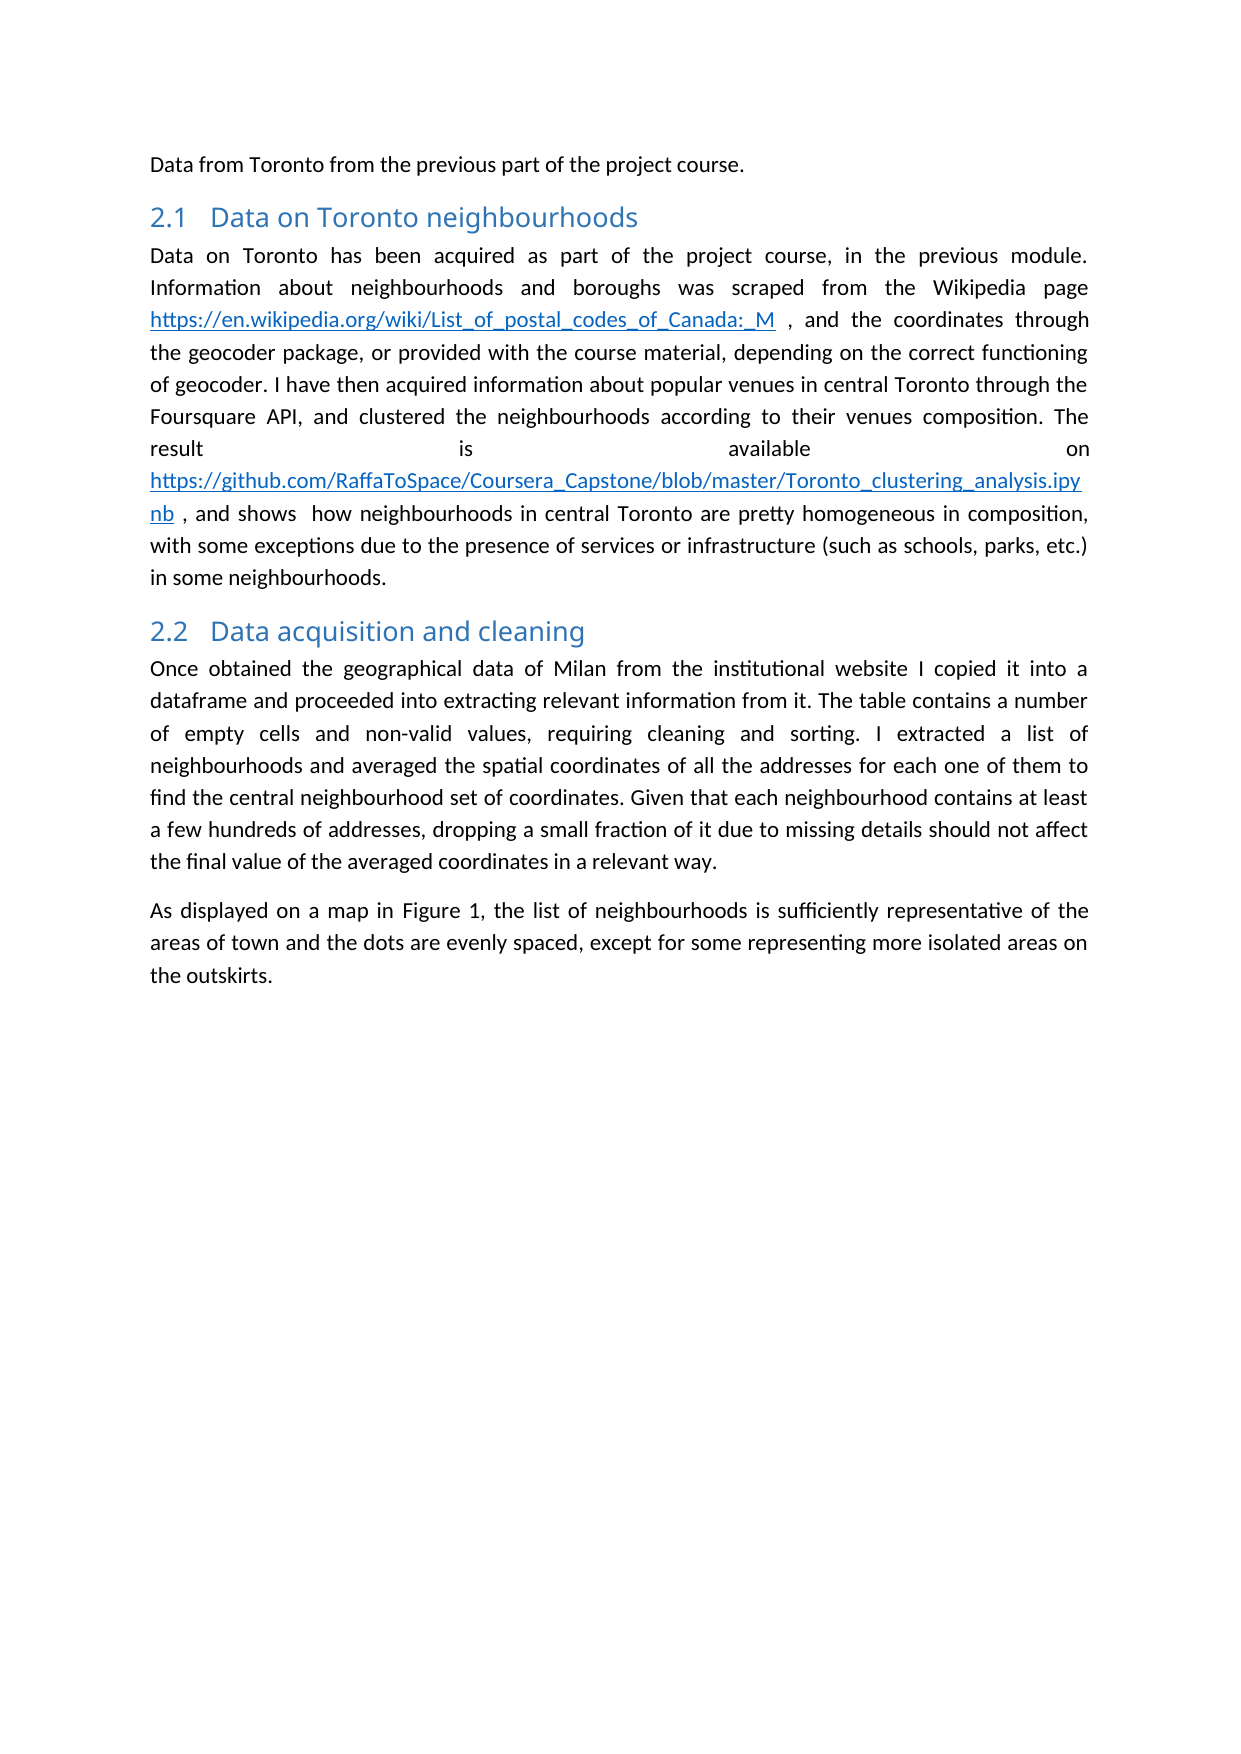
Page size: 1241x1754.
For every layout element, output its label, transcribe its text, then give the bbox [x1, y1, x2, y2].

subtitle Data on Toronto neighbourhoods [150, 199, 1090, 236]
text Data on Toronto has been acquired as part of the project course, in the previous module. Information about neighbourhoods and boroughs was scraped from the Wikipedia page https://en.wikipedia.org/wiki/List_of_postal_codes_of_Canada:_M , and the coordinates through the geocoder package, or provided with the course material, depending on the correct functioning of geocoder. I have then acquired information about popular venues in central Toronto through the Foursquare API, and clustered the neighbourhoods according to their venues composition. The result is available on https://github.com/RaffaToSpace/Coursera_Capstone/blob/master/Toronto_clustering_analysis.ipynb , and shows how neighbourhoods in central Toronto are pretty homogeneous in composition, with some exceptions due to the presence of services or infrastructure (such as schools, parks, etc.) in some neighbourhoods. [150, 241, 1090, 591]
text Once obtained the geographical data of Milan from the institutional website I copied it into a dataframe and proceeded into extracting relevant information from it. The table contains a number of empty cells and non-valid values, requiring cleaning and sorting. I extracted a list of neighbourhoods and averaged the spatial coordinates of all the addresses for each one of them to find the central neighbourhood set of coordinates. Given that each neighbourhood contains at least a few hundreds of addresses, dropping a small fraction of it due to missing details should not affect the final value of the averaged coordinates in a relevant way. [150, 654, 1090, 876]
subtitle Data acquisition and cleaning [150, 612, 1090, 649]
text As displayed on a map in Figure 1, the list of neighbourhoods is sufficiently representative of the areas of town and the dots are evenly spaced, except for some representing more isolated areas on the outskirts. [150, 896, 1090, 989]
text Data from Toronto from the previous part of the project course. [150, 150, 1090, 178]
